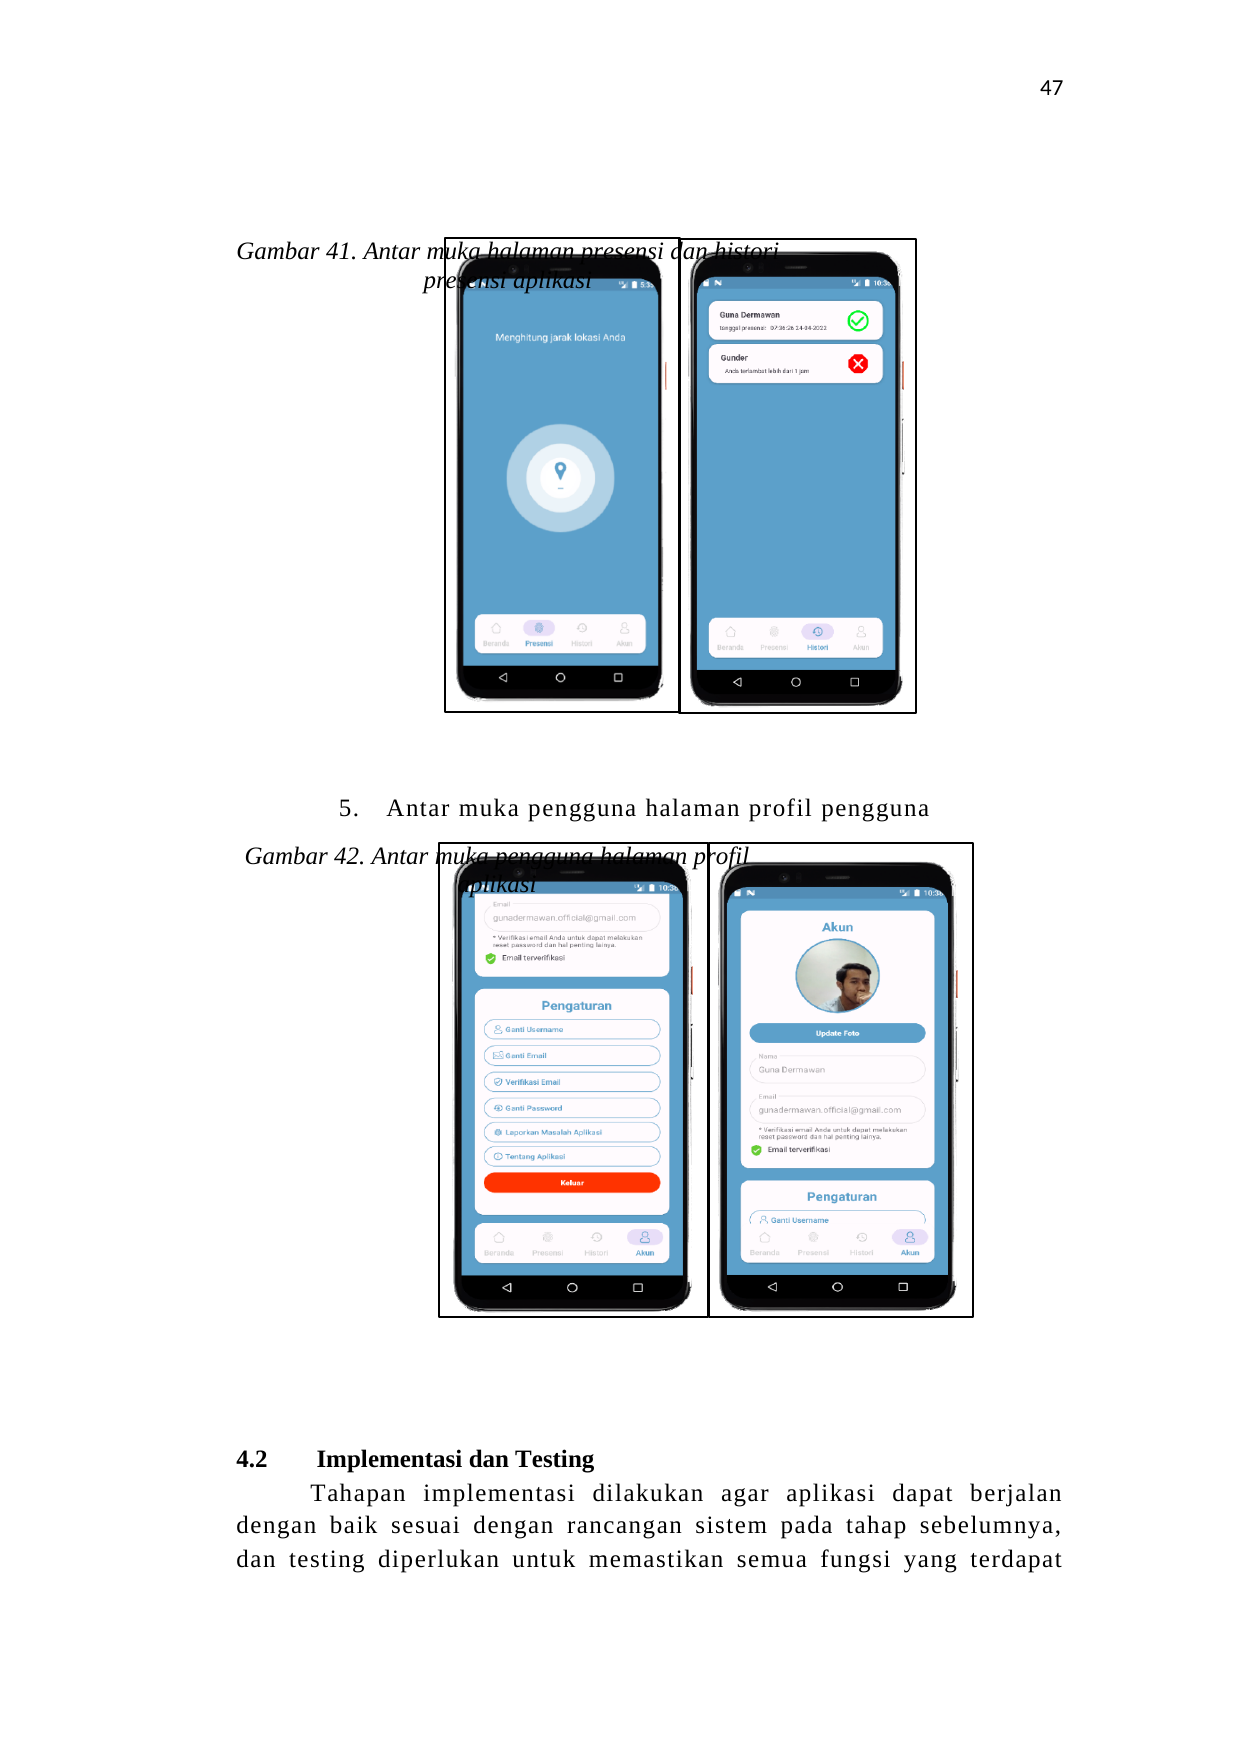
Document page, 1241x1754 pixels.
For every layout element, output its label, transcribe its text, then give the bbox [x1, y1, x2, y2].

subtitle Antar muka pengguna halaman profil pengguna [349, 793, 1063, 822]
picture [681, 240, 915, 712]
picture [710, 844, 972, 1316]
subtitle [236, 1478, 1063, 1572]
subtitle Implementasi dan Testing [236, 1444, 1063, 1473]
picture [440, 844, 707, 1316]
picture [446, 239, 679, 711]
